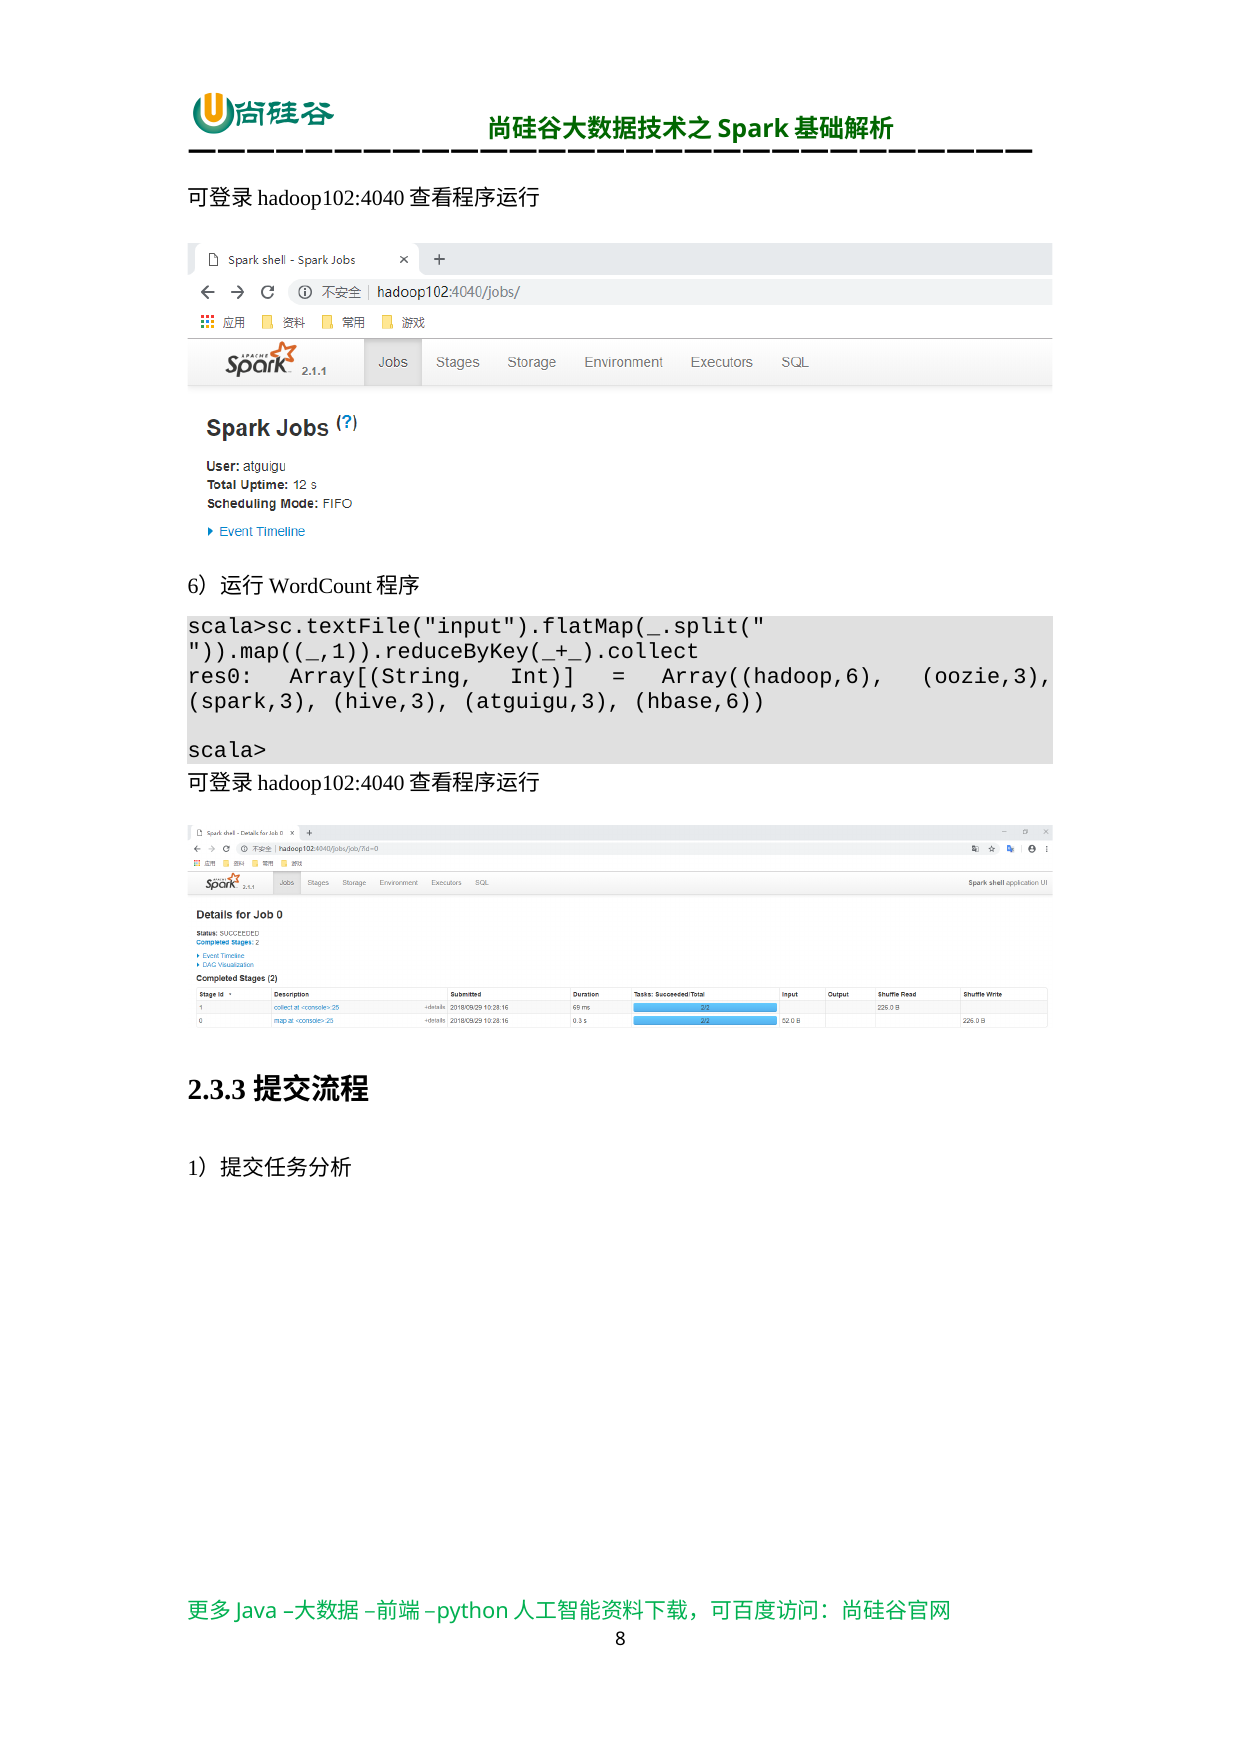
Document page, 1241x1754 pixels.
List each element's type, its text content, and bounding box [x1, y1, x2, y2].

text 可登录hadoop102:4040查看程序运行 [187, 179, 1053, 212]
text res0: Array[(String, Int)] = Array((hadoop,6), (oozie,3), (spark,3), (hive,3), (atguigu,3), (hbase,6)) [187, 665, 1053, 715]
text 1）提交任务分析 [187, 1150, 1053, 1182]
text 可登录hadoop102:4040查看程序运行 [187, 764, 1053, 797]
text scala> [187, 739, 1053, 764]
text 6）运行WordCount程序 [187, 567, 1053, 600]
picture [187, 243, 1053, 537]
text scala>sc.textFile("input").flatMap(_.split(" ")).map((_,1)).reduceByKey(_+_).collect [187, 616, 1053, 665]
subtitle 2.3.3 提交流程 [187, 1054, 1053, 1119]
picture [187, 825, 1053, 1028]
picture [187, 88, 338, 138]
